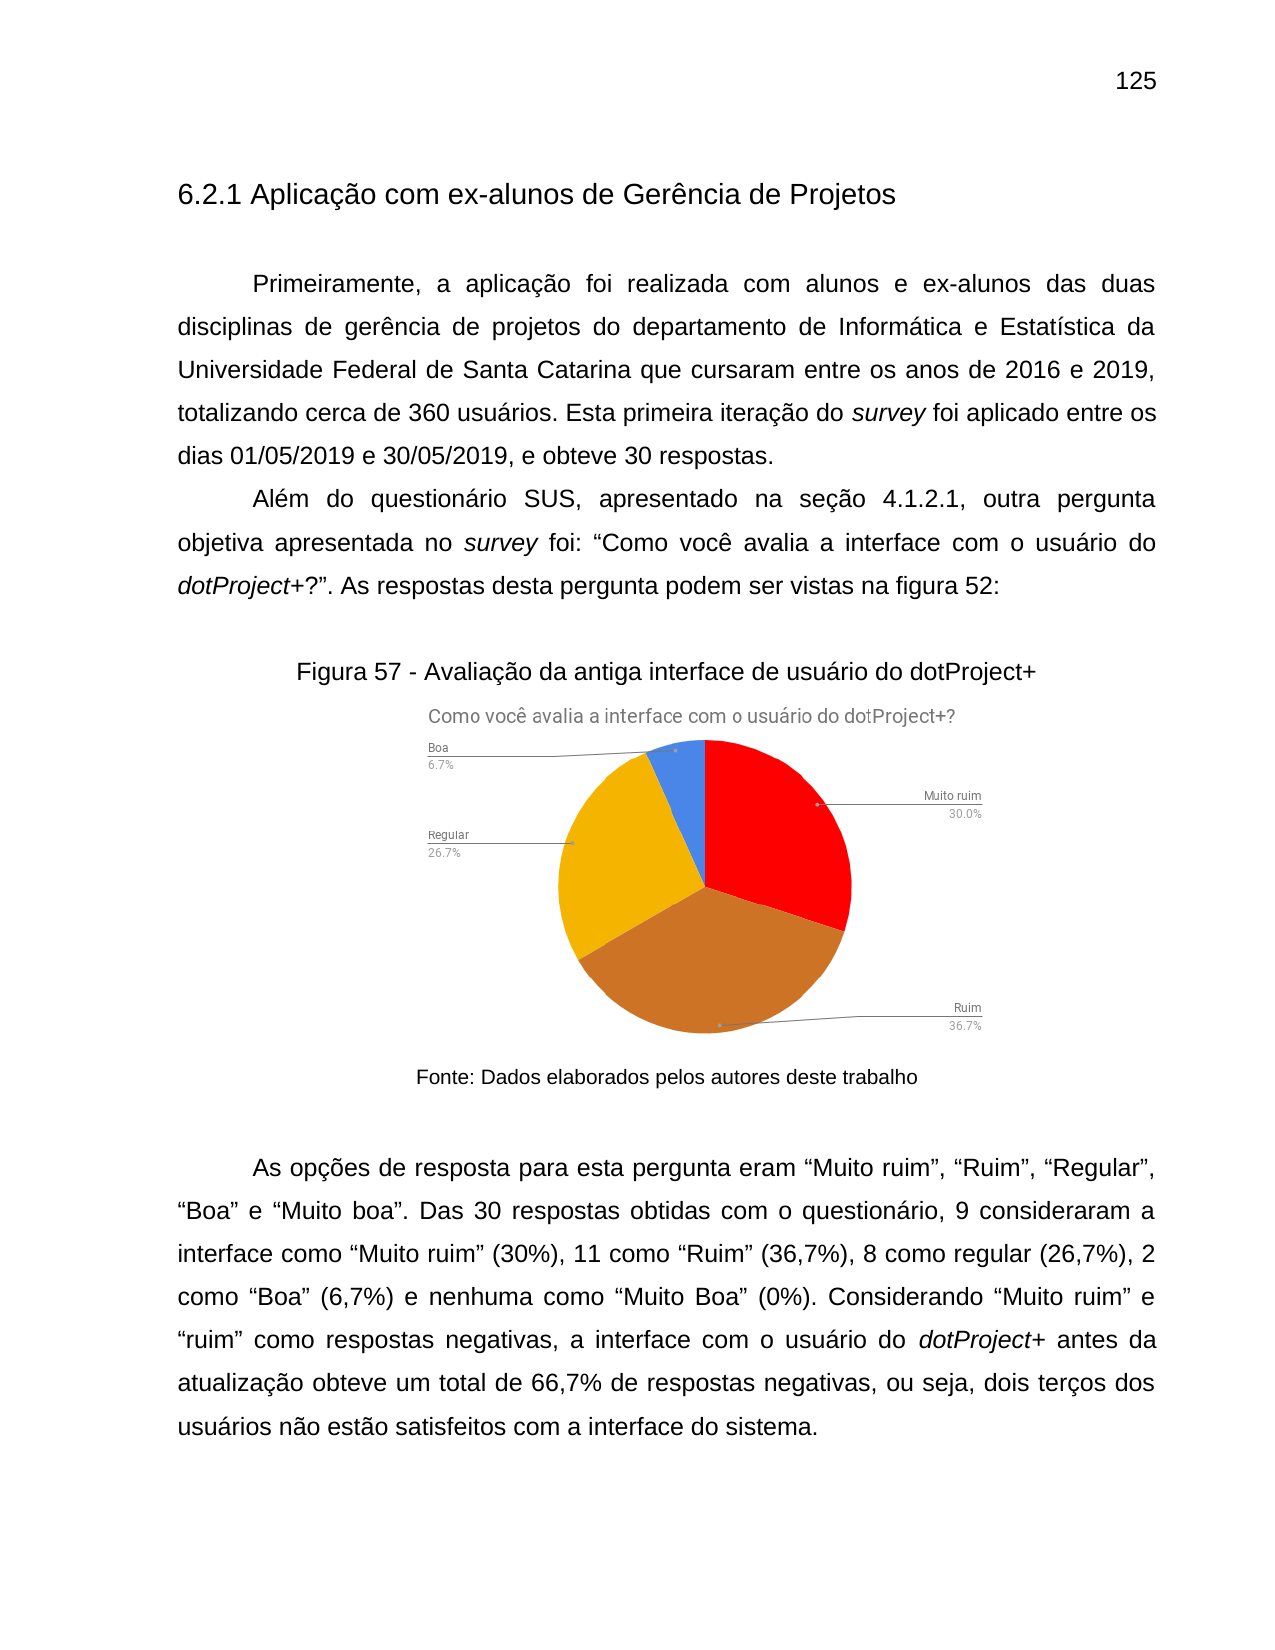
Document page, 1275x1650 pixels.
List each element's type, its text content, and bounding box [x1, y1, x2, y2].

text Além do questionário SUS, apresentado na seção 4.1.2.1, outra pergunta objetiva apresentada no survey foi: “Como você avalia a interface com o usuário do dotProject+?”. As respostas desta pergunta podem ser vistas na figura 52: [177, 484, 1157, 599]
subtitle 6.2.1 Aplicação com ex-alunos de Gerência de Projetos [177, 177, 1157, 211]
text Figura 57 - Avaliação da antiga interface de usuário do dotProject+ [177, 657, 1157, 686]
picture [409, 685, 1000, 1051]
text Fonte: Dados elaborados pelos autores deste trabalho [177, 1065, 1157, 1089]
text Primeiramente, a aplicação foi realizada com alunos e ex-alunos das duas disciplinas de gerência de projetos do departamento de Informática e Estatística da Universidade Federal de Santa Catarina que cursaram entre os anos de 2016 e 2019, totalizando cerca de 360 usuários. Esta primeira iteração do survey foi aplicado entre os dias 01/05/2019 e 30/05/2019, e obteve 30 respostas. [177, 269, 1157, 470]
text As opções de resposta para esta pergunta eram “Muito ruim”, “Ruim”, “Regular”, “Boa” e “Muito boa”. Das 30 respostas obtidas com o questionário, 9 consideraram a interface como “Muito ruim” (30%), 11 como “Ruim” (36,7%), 8 como regular (26,7%), 2 como “Boa” (6,7%) e nenhuma como “Muito Boa” (0%). Considerando “Muito ruim” e “ruim” como respostas negativas, a interface com o usuário do dotProject+ antes da atualização obteve um total de 66,7% de respostas negativas, ou seja, dois terços dos usuários não estão satisfeitos com a interface do sistema. [177, 1153, 1157, 1440]
